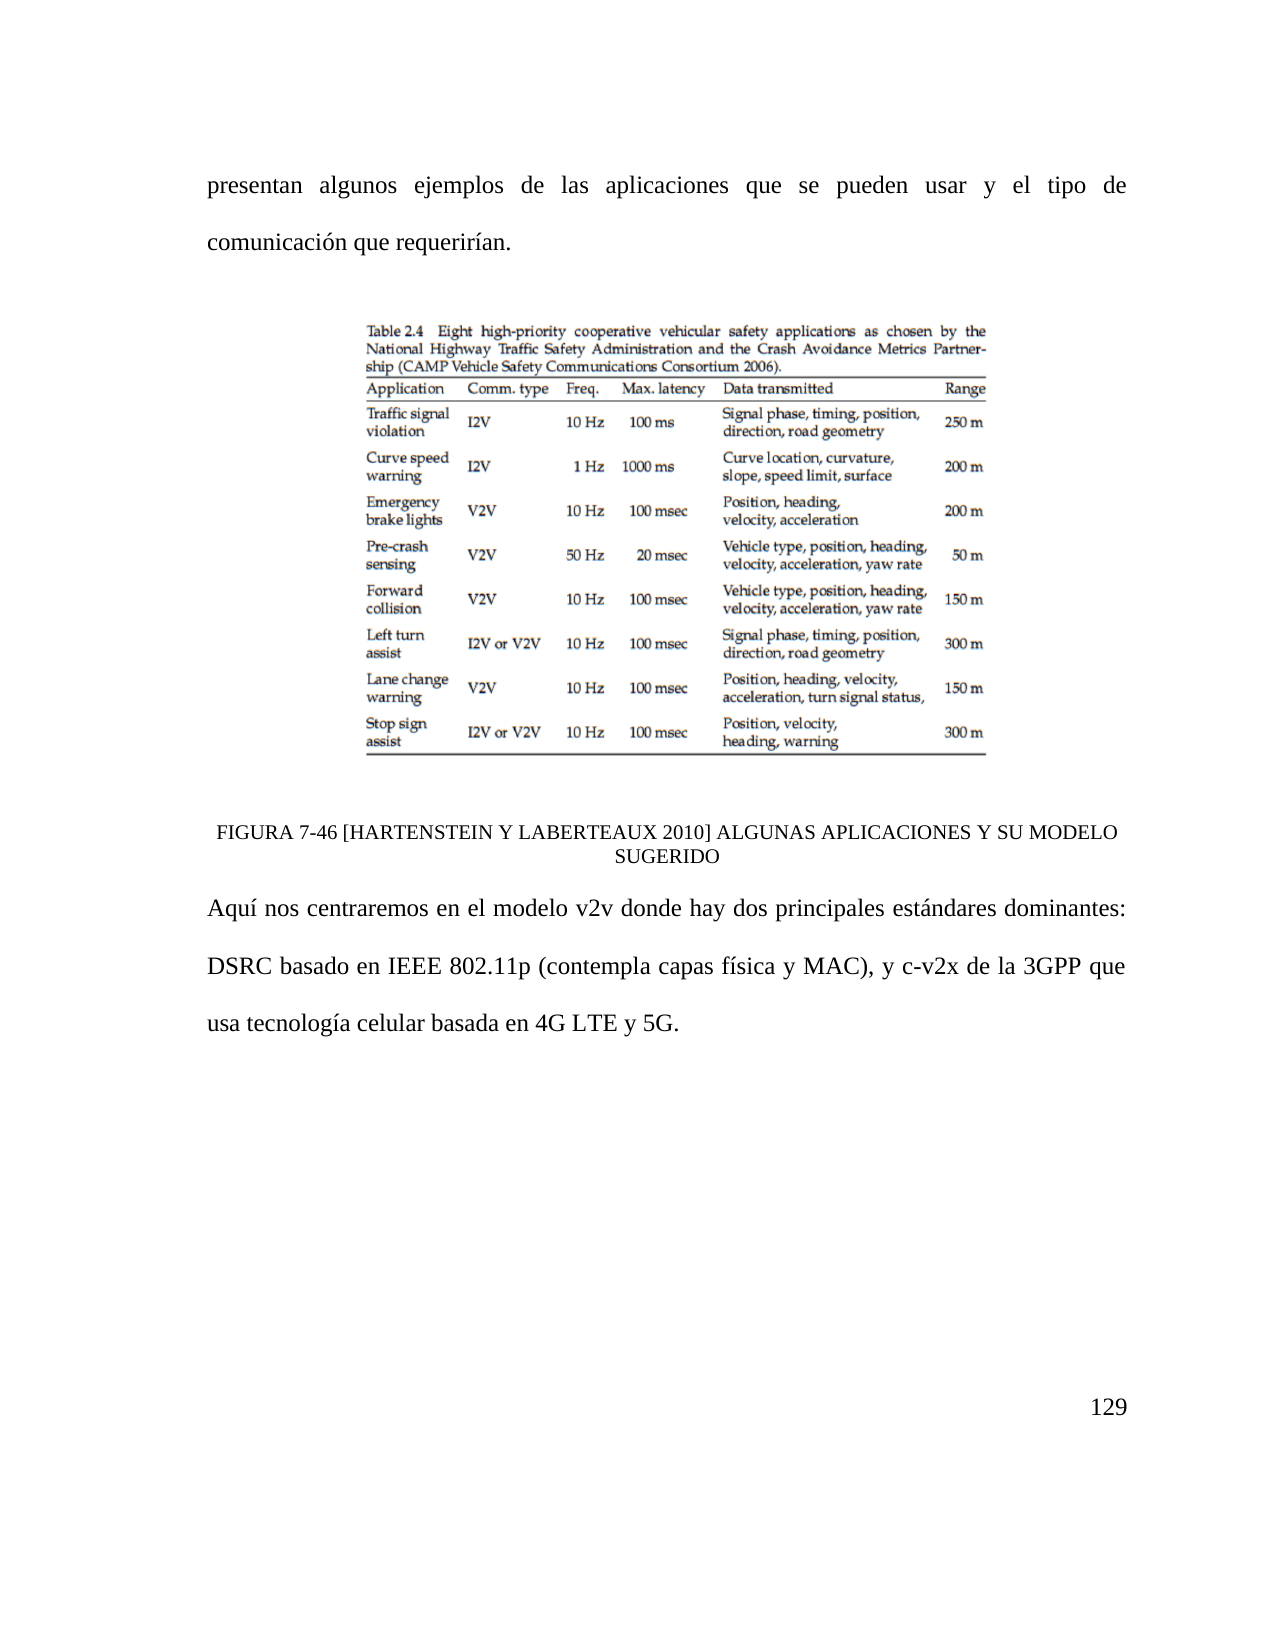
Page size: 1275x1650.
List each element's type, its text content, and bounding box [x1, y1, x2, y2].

text Aquí nos centraremos en el modelo v2v donde hay dos principales estándares dominantes: DSRC basado en IEEE 802.11p (contempla capas física y MAC), y c-v2x de la 3GPP que usa tecnología celular basada en 4G LTE y 5G. [207, 893, 1127, 1037]
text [207, 170, 1127, 256]
picture [359, 312, 989, 779]
text Figura - [Hartenstein y Laberteaux 2010] Algunas aplicaciones y su modelo sugerido [207, 820, 1127, 868]
